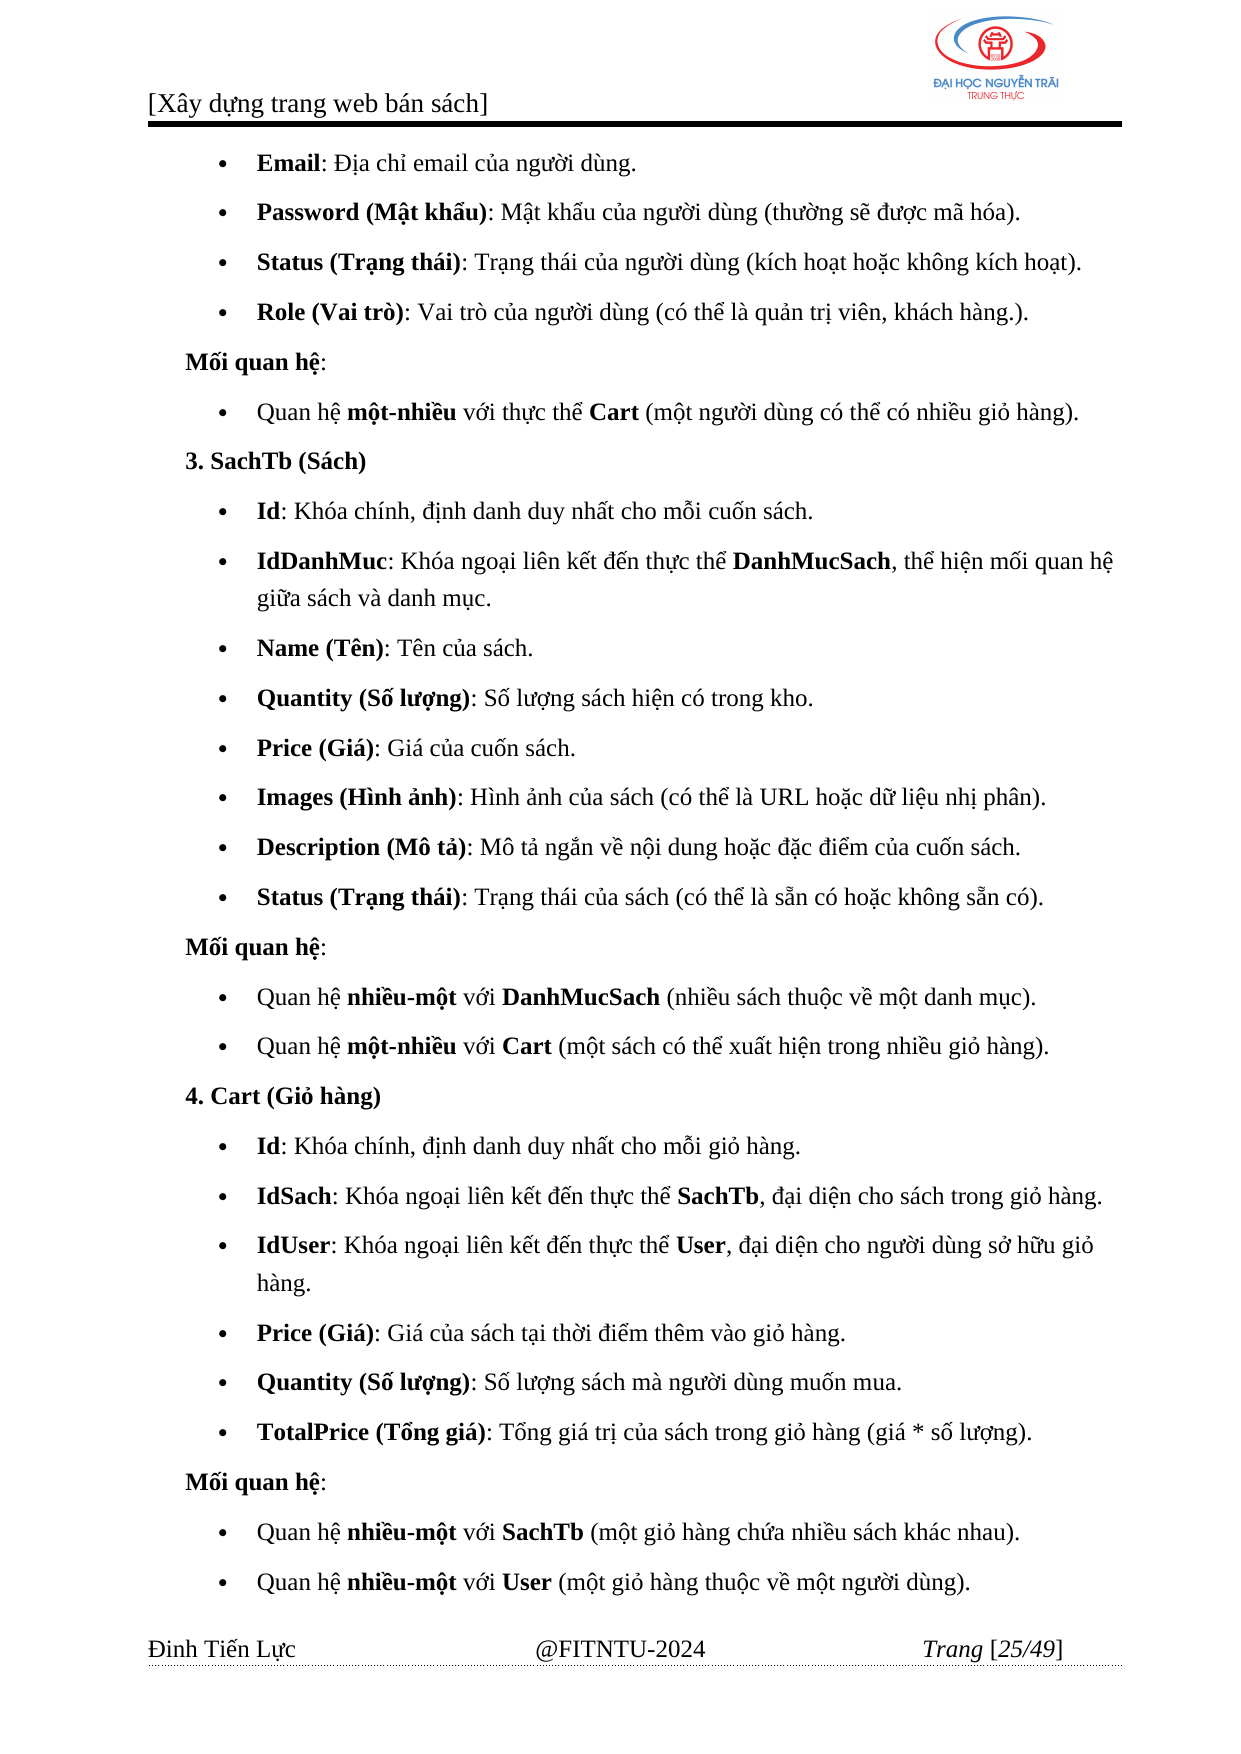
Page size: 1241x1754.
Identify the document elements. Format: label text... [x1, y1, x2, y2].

list Name (Tên): Tên của sách. [219, 633, 1122, 662]
list Status (Trạng thái): Trạng thái của người dùng (kích hoạt hoặc không kích hoạt). [219, 247, 1122, 276]
list TotalPrice (Tổng giá): Tổng giá trị của sách trong giỏ hàng (giá * số lượng). [219, 1417, 1122, 1446]
list Password (Mật khẩu): Mật khẩu của người dùng (thường sẽ được mã hóa). [219, 197, 1122, 226]
list IdUser: Khóa ngoại liên kết đến thực thể User, đại diện cho người dùng sở hữu giỏ hàng. [219, 1231, 1122, 1297]
list Email: Địa chỉ email của người dùng. [219, 148, 1122, 176]
list IdSach: Khóa ngoại liên kết đến thực thể SachTb, đại diện cho sách trong giỏ hàng. [219, 1181, 1122, 1209]
text Mối quan hệ: [185, 347, 1122, 376]
list Status (Trạng thái): Trạng thái của sách (có thể là sẵn có hoặc không sẵn có). [219, 882, 1122, 911]
text 4. Cart (Giỏ hàng) [185, 1081, 1122, 1110]
text 3. SachTb (Sách) [185, 446, 1122, 475]
list Description (Mô tả): Mô tả ngắn về nội dung hoặc đặc điểm của cuốn sách. [219, 832, 1122, 861]
list Quan hệ nhiều-một với SachTb (một giỏ hàng chứa nhiều sách khác nhau). [219, 1517, 1122, 1546]
text Mối quan hệ: [185, 1467, 1122, 1496]
list Price (Giá): Giá của sách tại thời điểm thêm vào giỏ hàng. [219, 1318, 1122, 1346]
list Quan hệ một-nhiều với thực thể Cart (một người dùng có thể có nhiều giỏ hàng). [219, 397, 1122, 425]
list Id: Khóa chính, định danh duy nhất cho mỗi cuốn sách. [219, 496, 1122, 525]
list Price (Giá): Giá của cuốn sách. [219, 733, 1122, 761]
list Images (Hình ảnh): Hình ảnh của sách (có thể là URL hoặc dữ liệu nhị phân). [219, 782, 1122, 811]
list Quan hệ nhiều-một với User (một giỏ hàng thuộc về một người dùng). [219, 1567, 1122, 1595]
list Quantity (Số lượng): Số lượng sách mà người dùng muốn mua. [219, 1367, 1122, 1396]
list Quan hệ nhiều-một với DanhMucSach (nhiều sách thuộc về một danh mục). [219, 982, 1122, 1010]
list Quantity (Số lượng): Số lượng sách hiện có trong kho. [219, 683, 1122, 712]
list Id: Khóa chính, định danh duy nhất cho mỗi giỏ hàng. [219, 1131, 1122, 1160]
picture [926, 11, 1065, 104]
list Quan hệ một-nhiều với Cart (một sách có thể xuất hiện trong nhiều giỏ hàng). [219, 1031, 1122, 1060]
list IdDanhMuc: Khóa ngoại liên kết đến thực thể DanhMucSach, thể hiện mối quan hệ giữa sách và danh mục. [219, 546, 1122, 612]
text Mối quan hệ: [185, 932, 1122, 961]
list Role (Vai trò): Vai trò của người dùng (có thể là quản trị viên, khách hàng.). [219, 297, 1122, 326]
